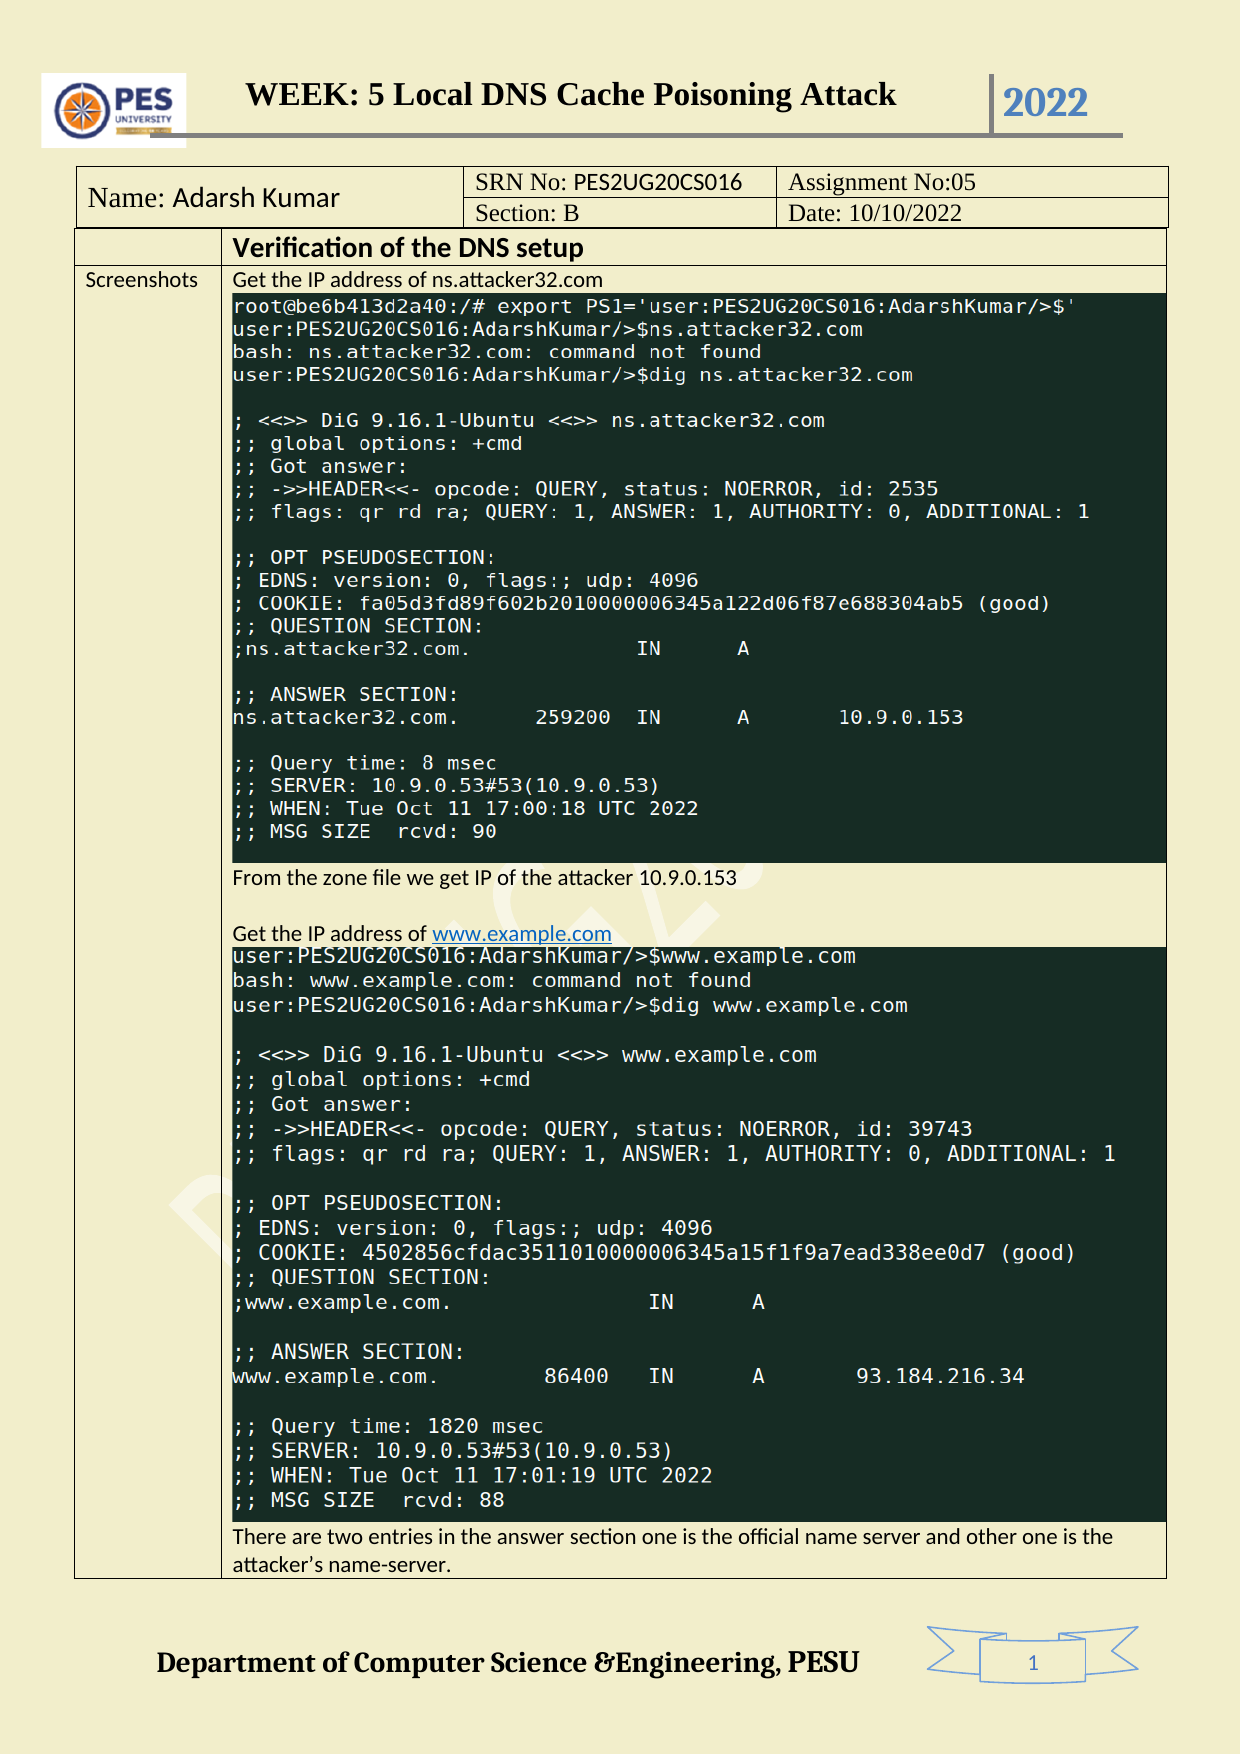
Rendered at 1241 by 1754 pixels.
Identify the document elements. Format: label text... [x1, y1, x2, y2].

table_header Verification of the DNS setup [222, 229, 1166, 264]
picture [41, 73, 187, 148]
table_header Name: Adarsh Kumar [77, 167, 463, 227]
picture [232, 947, 1167, 1522]
table_cell Screenshots [75, 266, 221, 1578]
table_header [75, 229, 221, 264]
table_header SRN No: PES2UG20CS016 [464, 167, 776, 197]
table_cell Date: 10/10/2022 [777, 198, 1168, 227]
table_header Assignment No:05 [777, 167, 1168, 197]
picture [232, 293, 1167, 863]
table_cell Section: B [464, 198, 776, 227]
